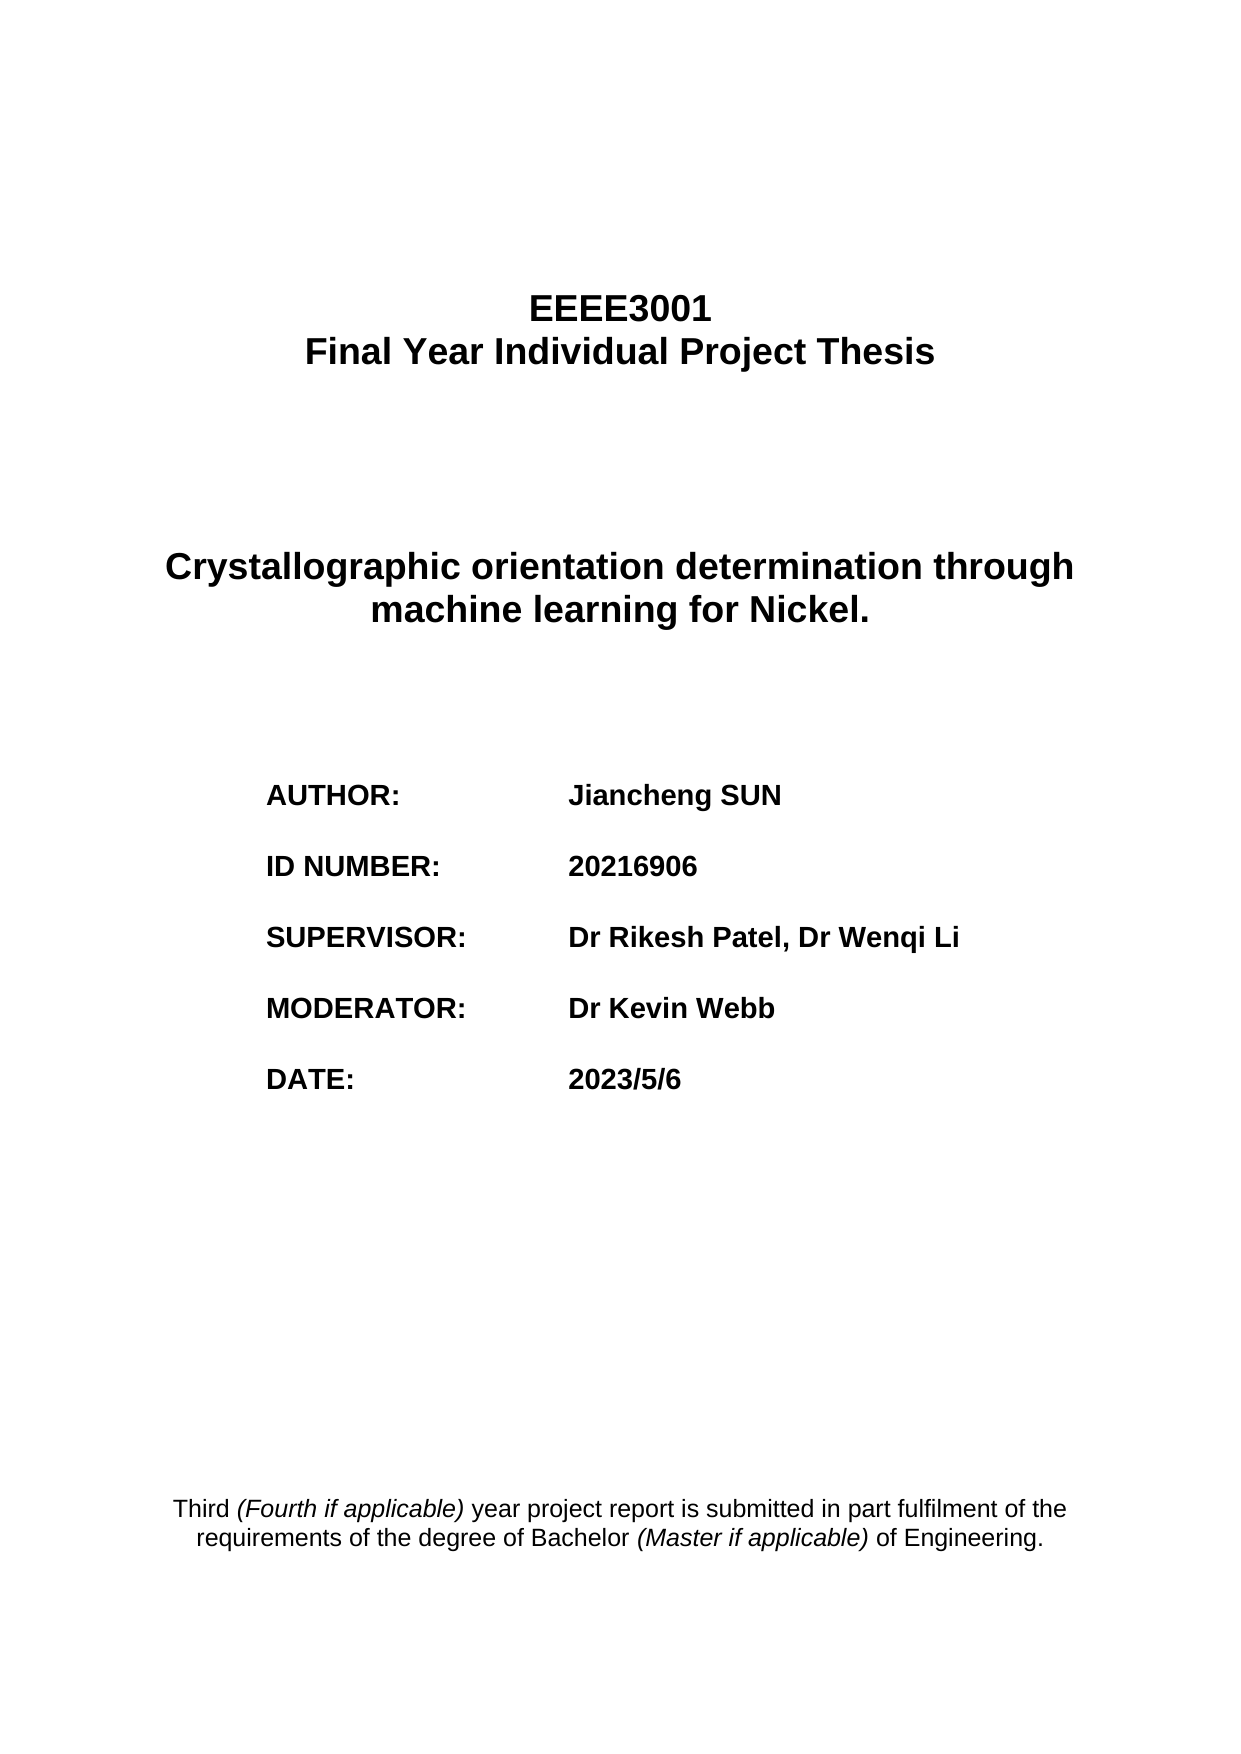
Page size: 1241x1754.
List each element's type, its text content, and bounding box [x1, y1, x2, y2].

title Final Year Individual Project Thesis [118, 329, 1122, 372]
subtitle DATE: 2023/5/6 [266, 1062, 1122, 1095]
text Crystallographic orientation determination through machine learning for Nickel. [118, 544, 1122, 631]
subtitle ID NUMBER: 20216906 [266, 848, 1122, 882]
subtitle MODERATOR: Dr Kevin Webb [266, 991, 1122, 1024]
text Third (Fourth if applicable) year project report is submitted in part fulfilment of the requirements of the degree of Bachelor (Master if applicable) of Engineering. [118, 1494, 1122, 1551]
subtitle AUTHOR: Jiancheng SUN [266, 777, 1122, 811]
subtitle SUPERVISOR: Dr Rikesh Patel, Dr Wenqi Li [266, 919, 1122, 953]
title EEEE3001 [118, 286, 1122, 329]
